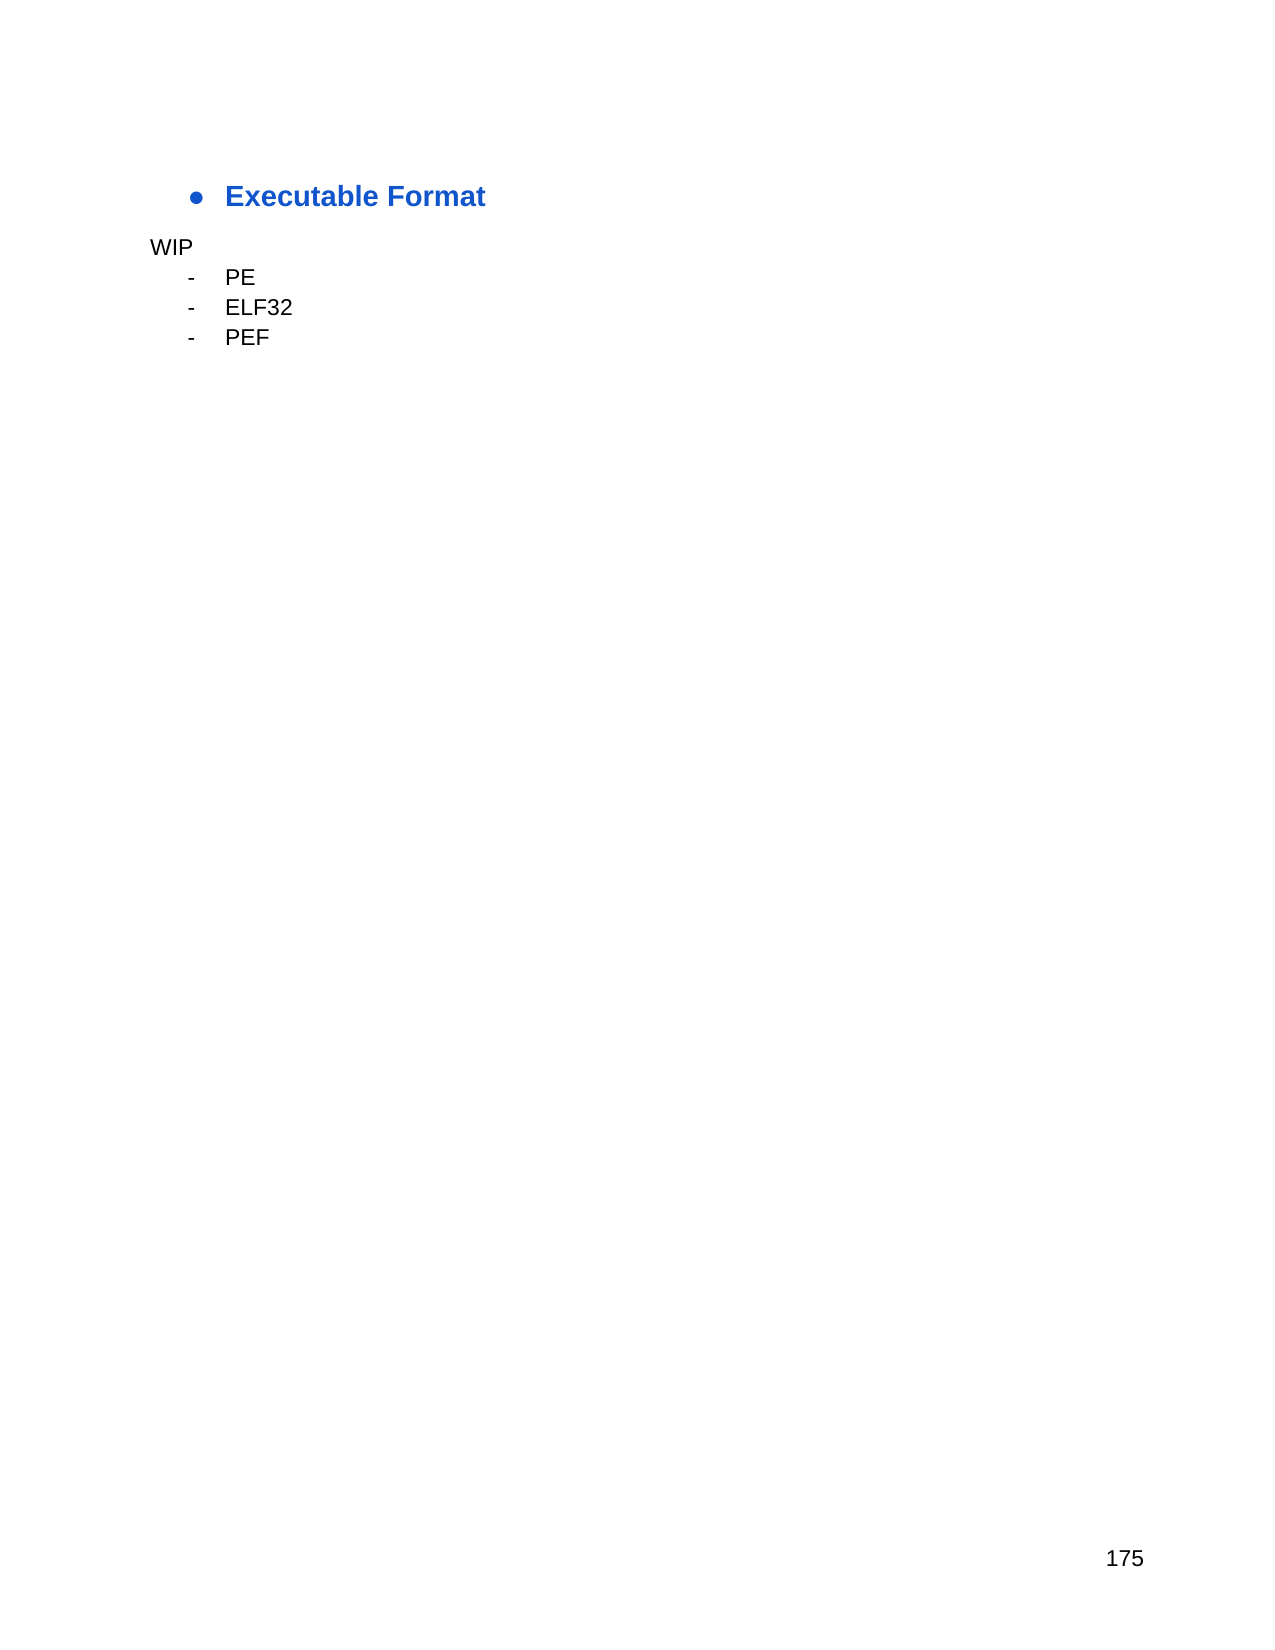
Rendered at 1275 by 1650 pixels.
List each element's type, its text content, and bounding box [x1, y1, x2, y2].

text WIP [150, 233, 1144, 260]
list ELF32 [187, 294, 1144, 320]
list PEF [187, 324, 1144, 351]
subtitle Executable Format [187, 179, 1144, 213]
list PE [187, 264, 1144, 290]
